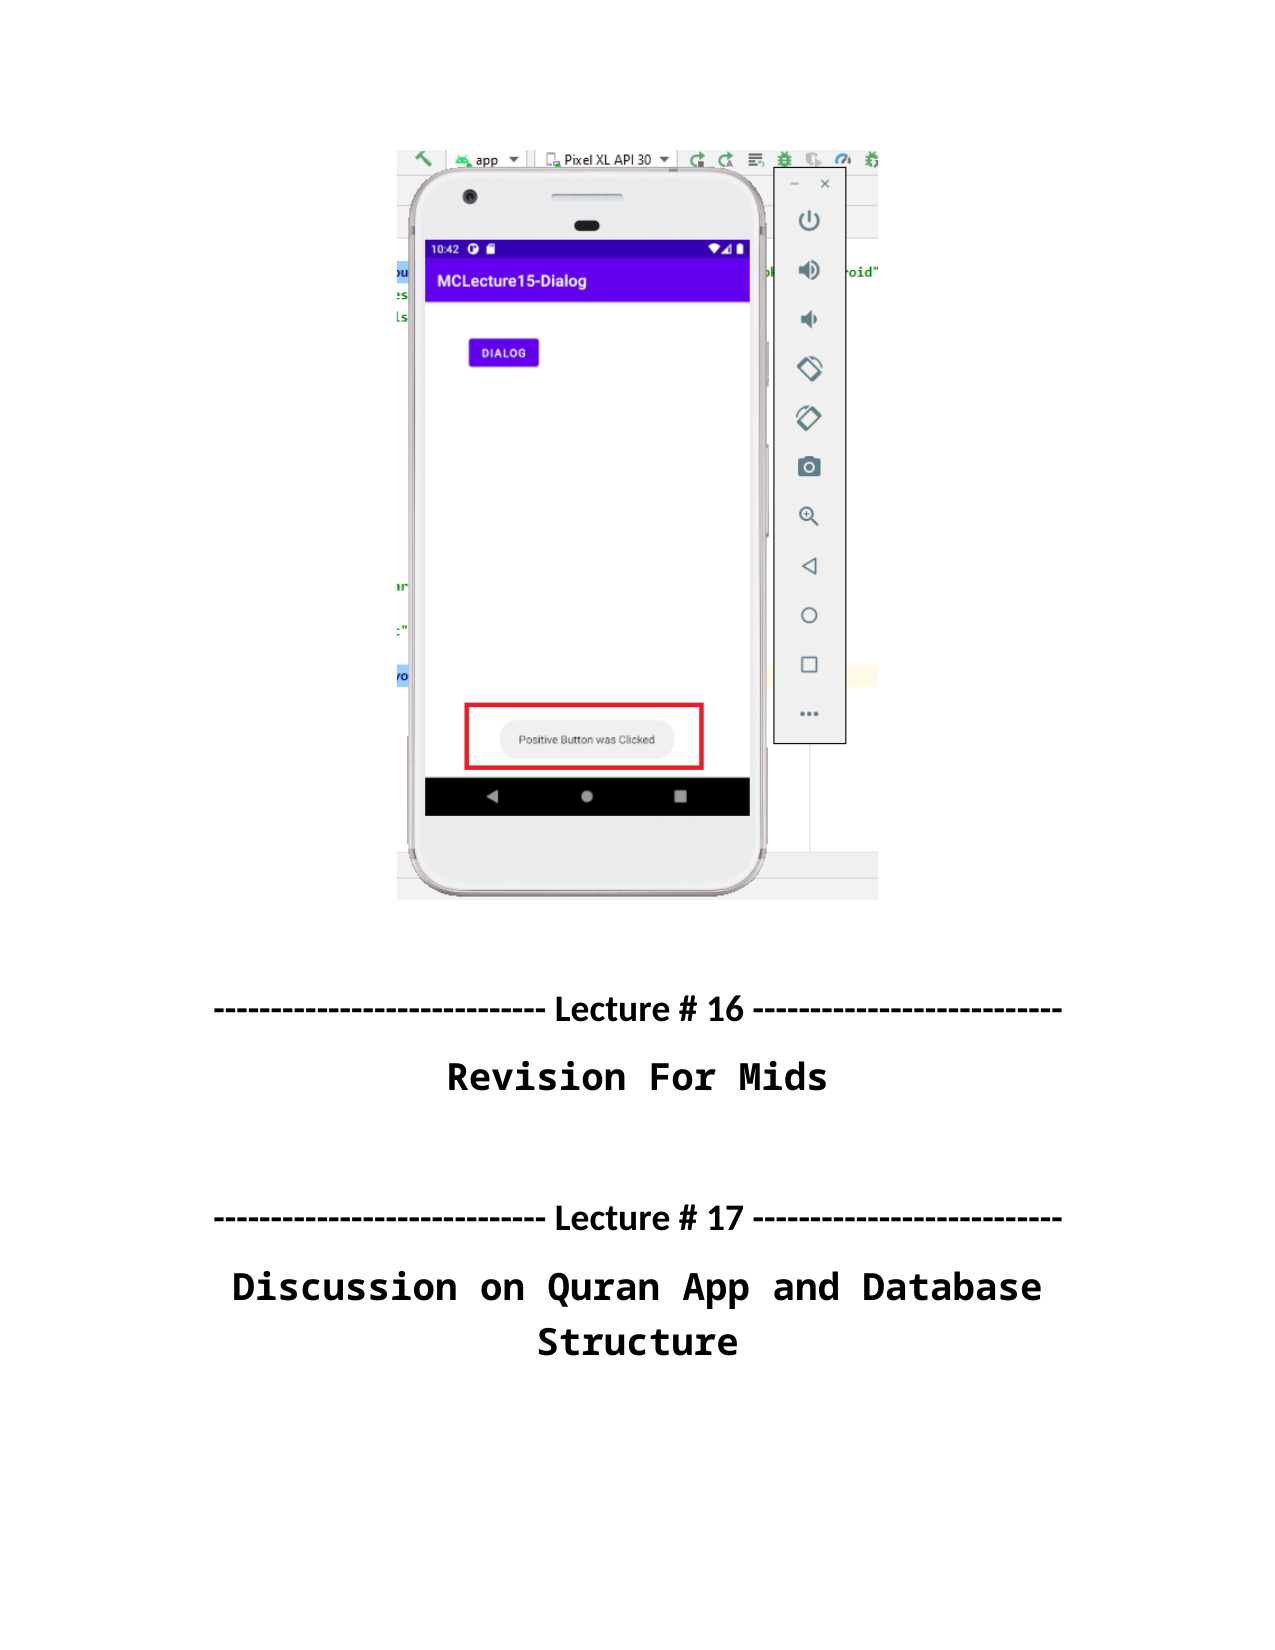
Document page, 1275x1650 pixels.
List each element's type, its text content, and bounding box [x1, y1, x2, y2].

text ----------------------------- Lecture # 16 --------------------------- [150, 984, 1125, 1030]
text ----------------------------- Lecture # 17 --------------------------- [150, 1194, 1125, 1240]
text Discussion on Quran App and Database Structure [150, 1260, 1125, 1366]
picture [396, 150, 879, 900]
text Revision For Mids [150, 1051, 1125, 1102]
